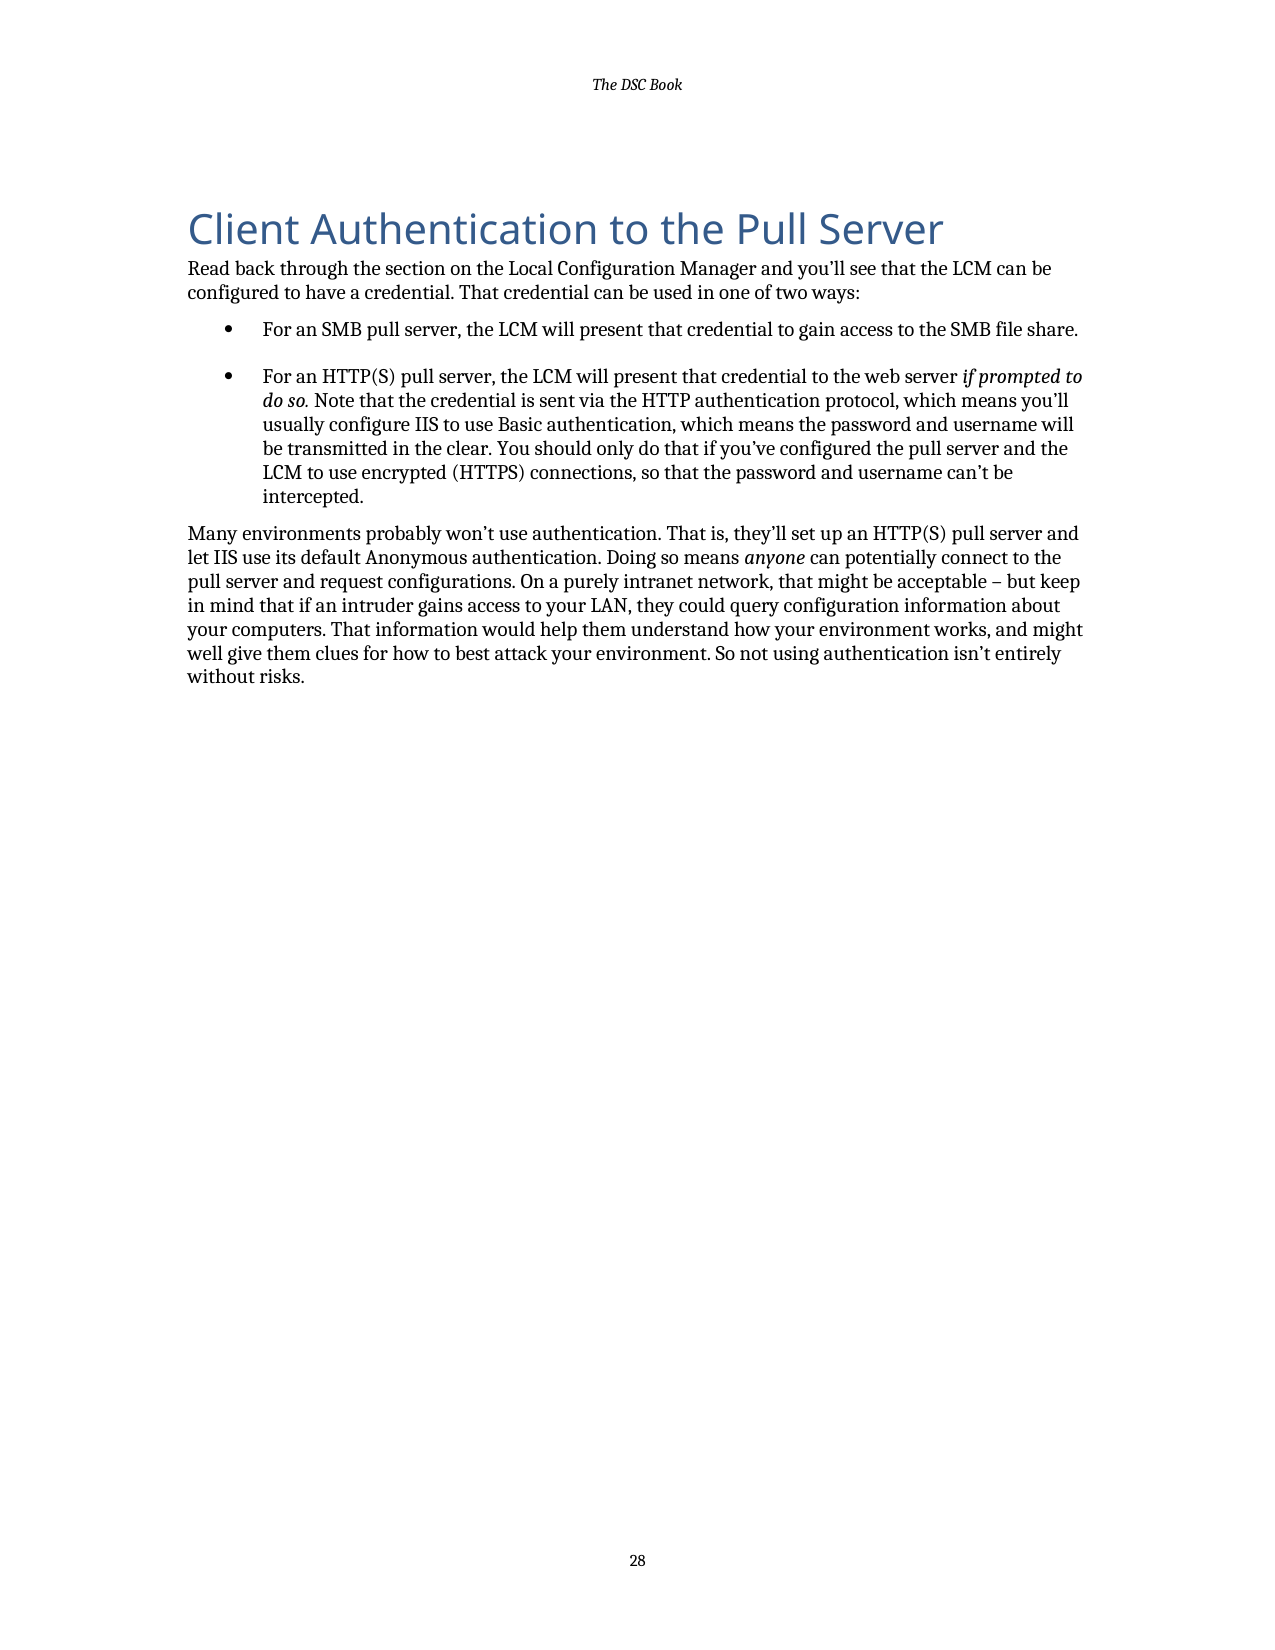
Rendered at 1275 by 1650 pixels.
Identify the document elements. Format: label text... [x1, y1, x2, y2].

text Read back through the section on the Local Configuration Manager and you’ll see that the LCM can be configured to have a credential. That credential can be used in one of two ways: [187, 257, 1087, 305]
text Many environments probably won’t use authentication. That is, they’ll set up an HTTP(S) pull server and let IIS use its default Anonymous authentication. Doing so means anyone can potentially connect to the pull server and request configurations. On a purely intranet network, that might be acceptable – but keep in mind that if an intruder gains access to your LAN, they could query configuration information about your computers. That information would help them understand how your environment works, and might well give them clues for how to best attack your environment. So not using authentication isn’t entirely without risks. [187, 521, 1087, 689]
subtitle Client Authentication to the Pull Server [187, 200, 1087, 257]
list For an SMB pull server, the LCM will present that credential to gain access to the SMB file share. [225, 317, 1087, 365]
list For an HTTP(S) pull server, the LCM will present that credential to the web server if prompted to do so. Note that the credential is sent via the HTTP authentication protocol, which means you’ll usually configure IIS to use Basic authentication, which means the password and username will be transmitted in the clear. You should only do that if you’ve configured the pull server and the LCM to use encrypted (HTTPS) connections, so that the password and username can’t be intercepted. [225, 365, 1087, 509]
